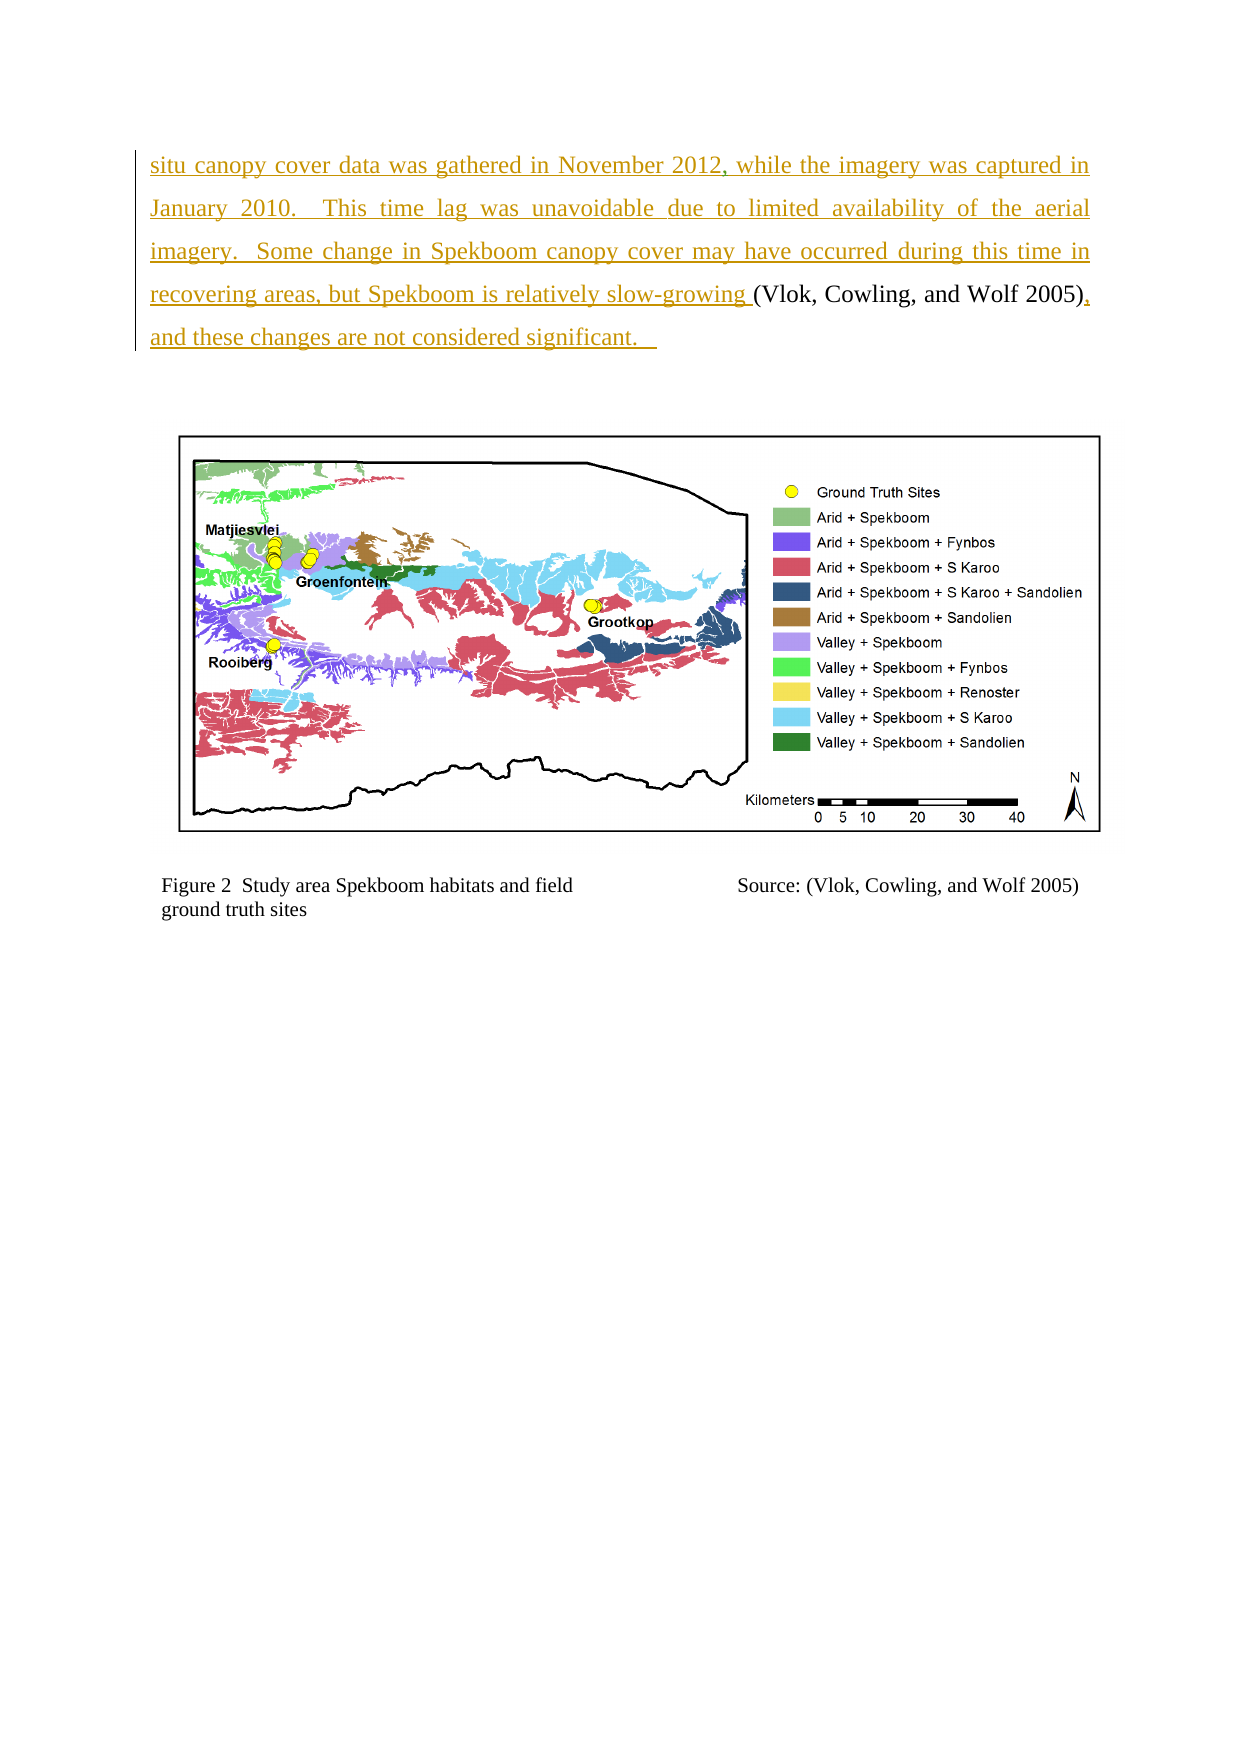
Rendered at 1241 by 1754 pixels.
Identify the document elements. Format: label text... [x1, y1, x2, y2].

table_header Figure 2 Study area Spekboom habitats and field ground truth sites [150, 867, 639, 927]
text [150, 150, 1090, 175]
picture [150, 419, 1125, 854]
table_header Source: (Vlok, Cowling, and Wolf 2005) [639, 867, 1090, 927]
